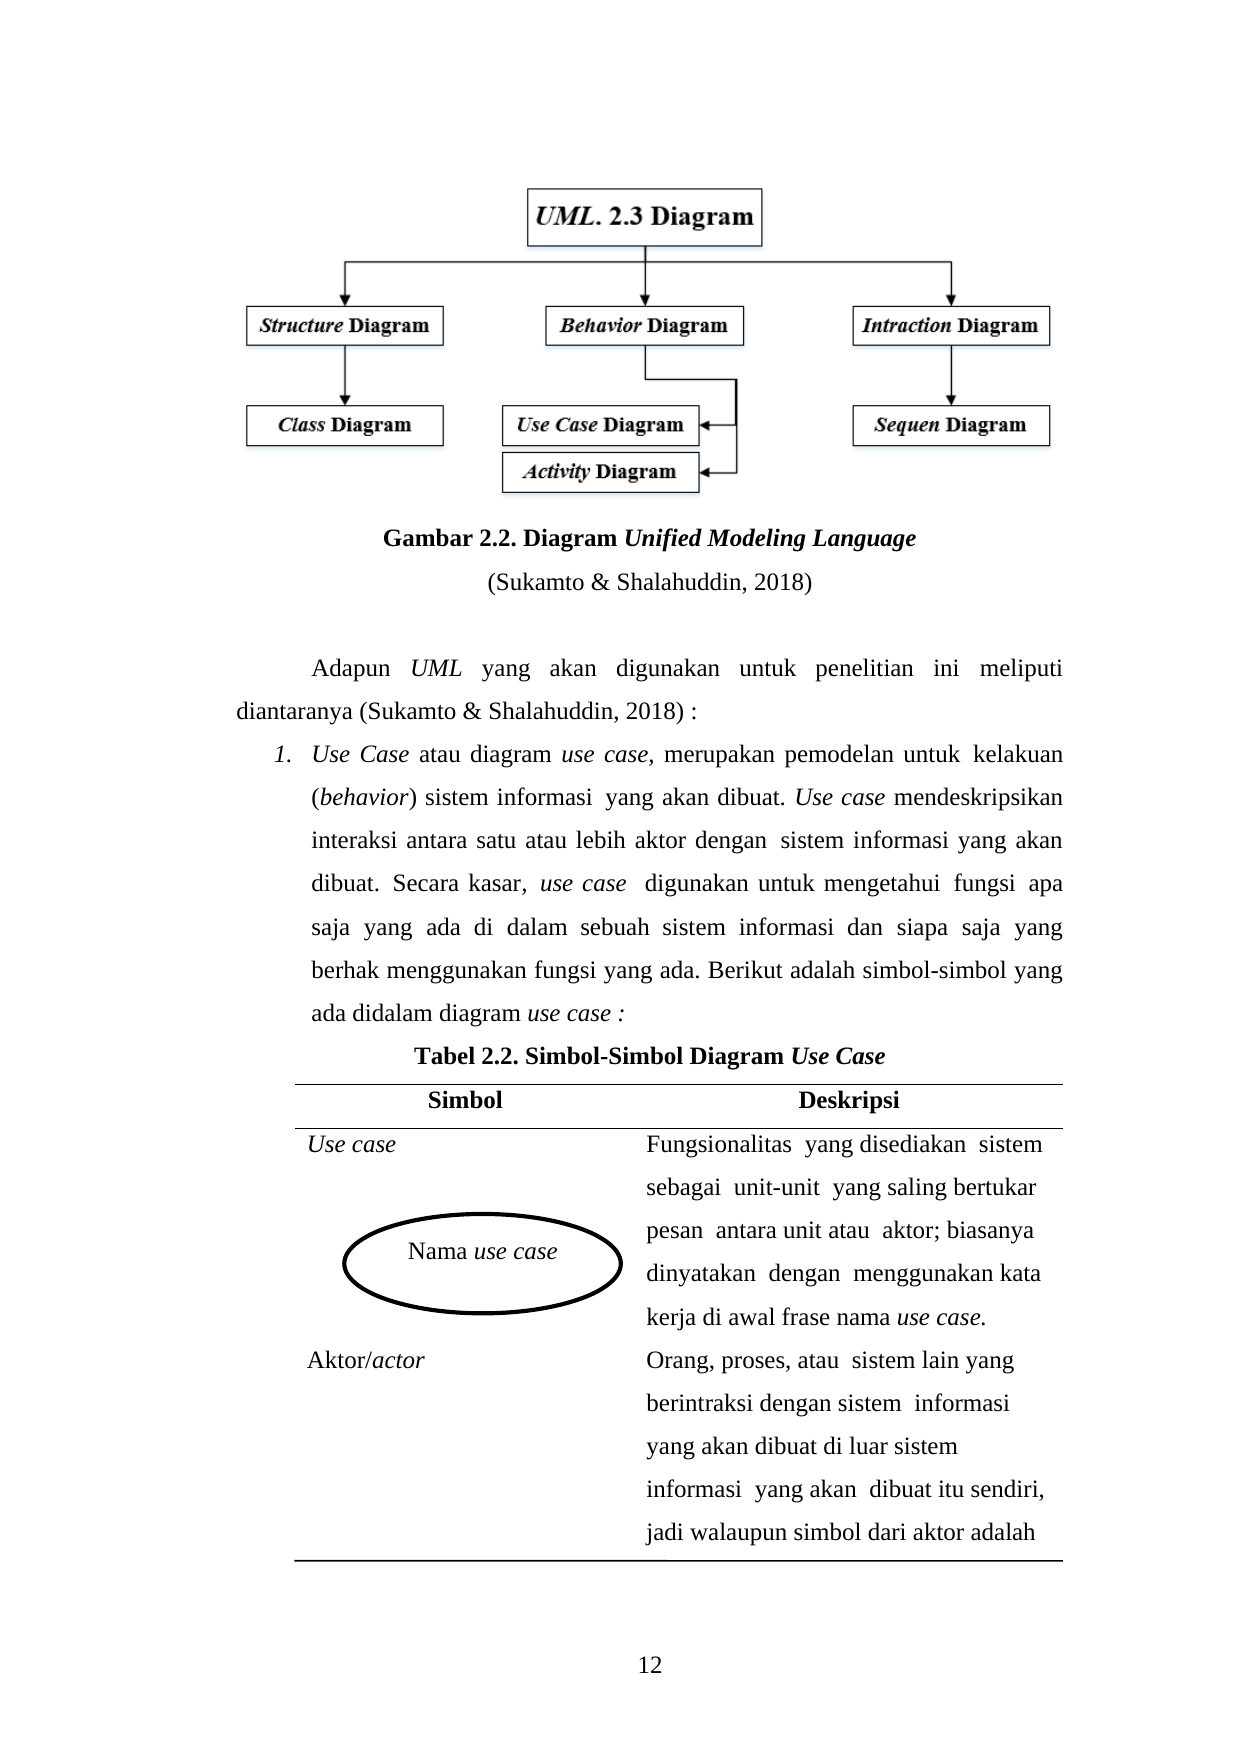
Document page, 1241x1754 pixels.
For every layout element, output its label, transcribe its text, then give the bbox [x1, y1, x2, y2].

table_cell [635, 1345, 1063, 1546]
text Adapun UML yang akan digunakan untuk penelitian ini meliputi diantaranya : [236, 653, 1063, 725]
picture [236, 177, 1064, 509]
text Gambar 2.2. Diagram Unified Modeling Language [236, 523, 1063, 552]
table_cell Use case [295, 1129, 635, 1345]
table_cell Fungsionalitas0yang disediakan8sistem sebagai3unit-unit0yang saling bertukar pesan6antara unit atau0aktor; biasanya dinyatakan5dengan9menggunakan kata kerja di awal frase nama use case. [635, 1129, 1063, 1345]
table_cell Aktor/actor [295, 1345, 635, 1546]
table_header Deskripsi [635, 1085, 1063, 1128]
list Use Case atau diagram use case, merupakan pemodelan untukokelakuan (behavior) sistem informasiyyang akan dibuat. Use case mendeskripsikan interaksi antara satu atau lebih aktor dengangsistem informasi yang akan dibuat.4Secara kasar,6use case digunakan untuk mengetahui4fungsi7apa saja yang ada4di dalam4sebuah2sistem5informasi0dan siapa saja yang berhak menggunakan fungsi yang ada. Berikut adalah simbol-simbol yang ada didalam diagram use case : [274, 739, 1063, 1027]
text Tabel 2.2. Simbol-Simbol Diagram Use Case [236, 1041, 1063, 1070]
table_header Simbol [295, 1085, 635, 1128]
